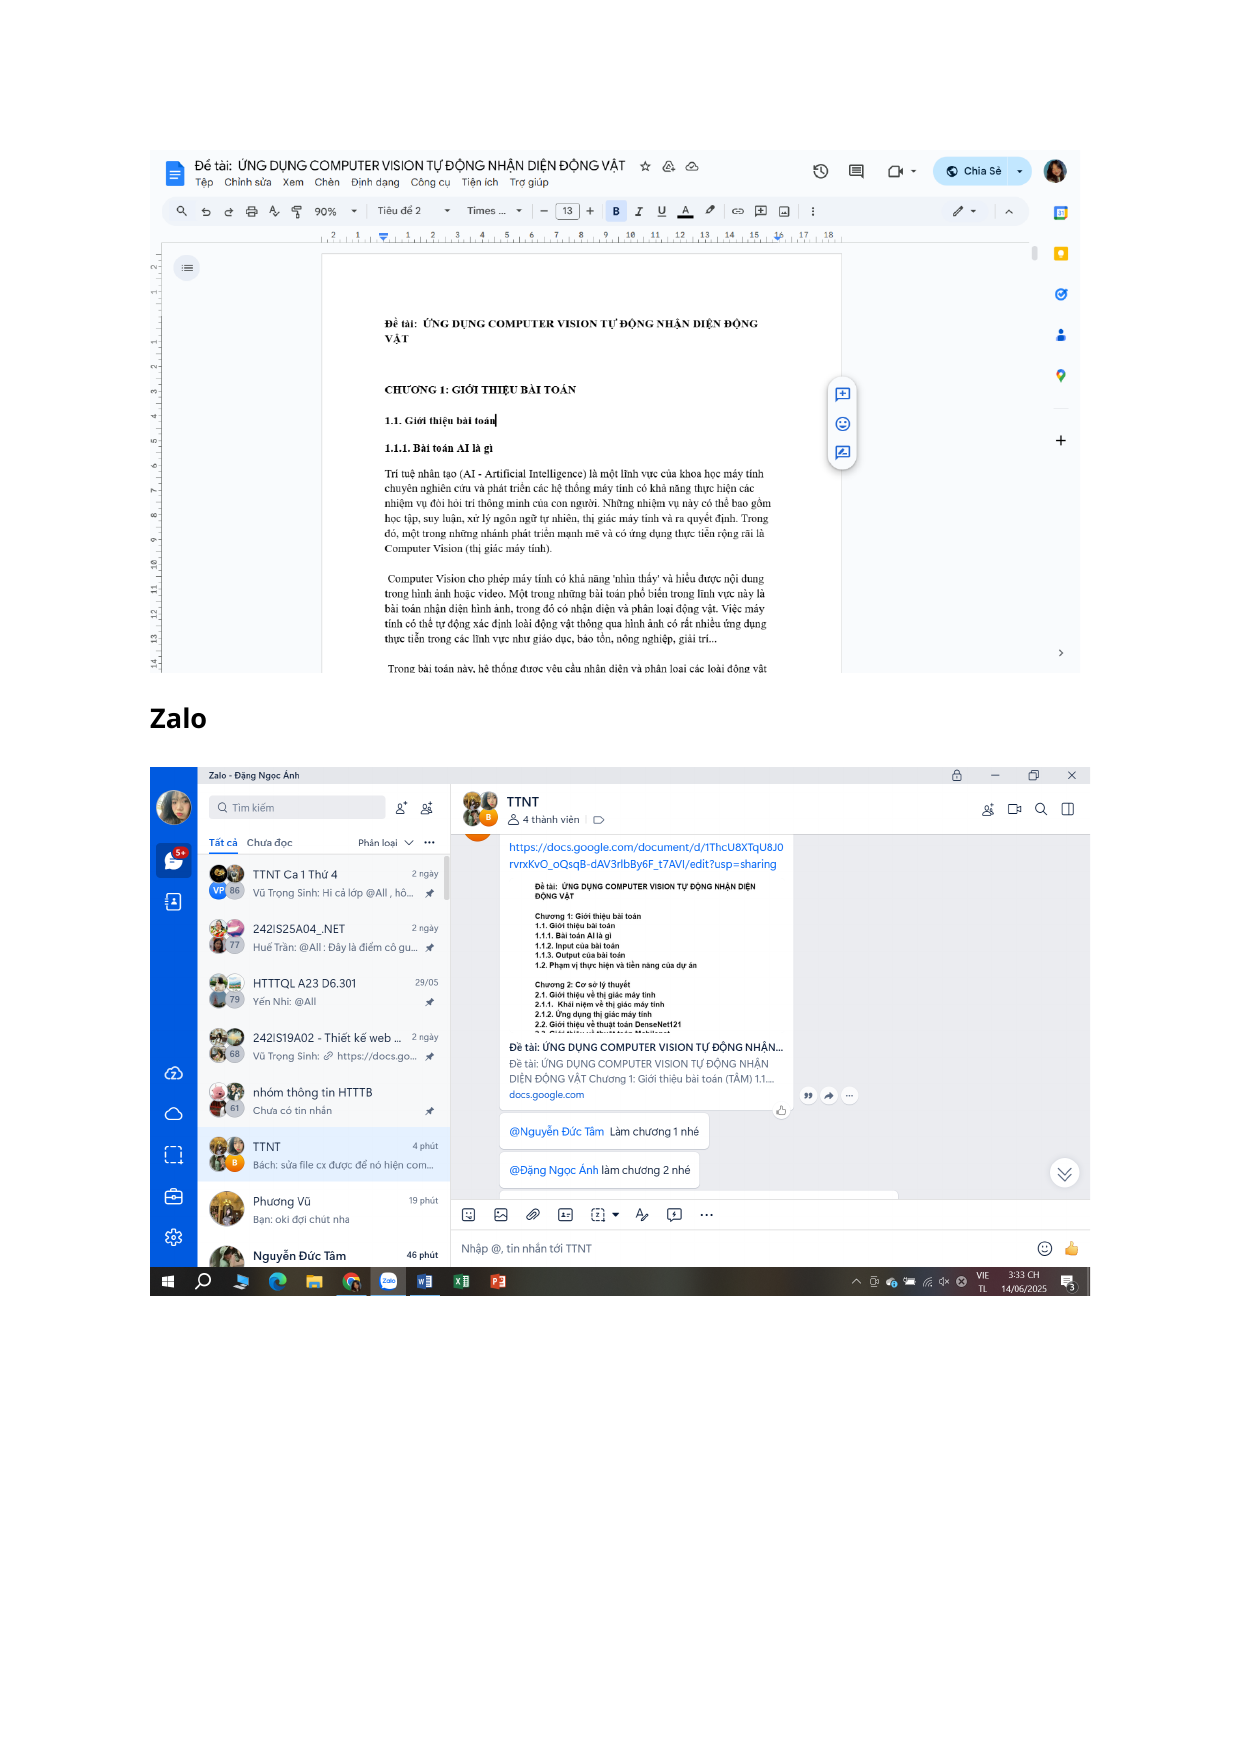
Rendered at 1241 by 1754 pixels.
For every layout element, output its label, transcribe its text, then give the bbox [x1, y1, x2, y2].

text Zalo [150, 699, 1090, 736]
picture [150, 150, 1080, 673]
picture [150, 767, 1091, 1296]
